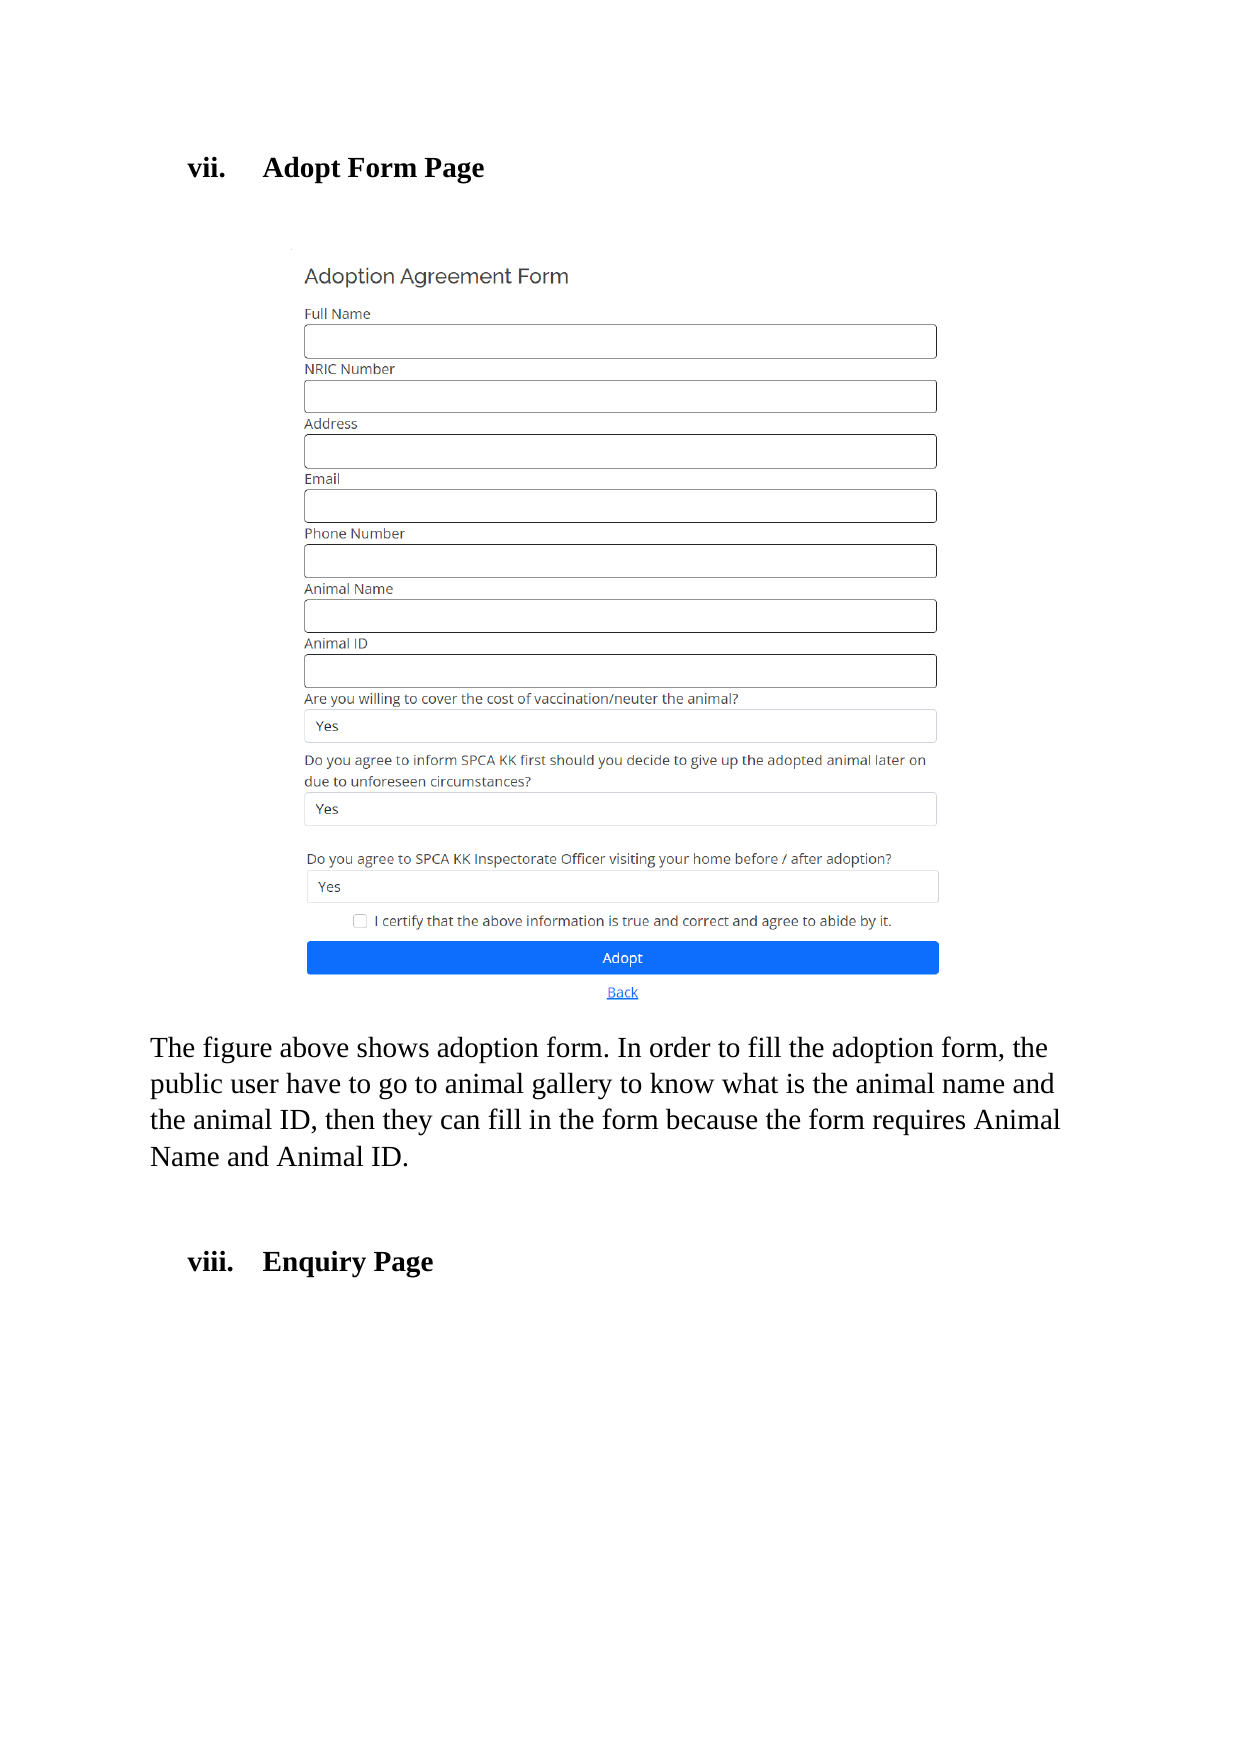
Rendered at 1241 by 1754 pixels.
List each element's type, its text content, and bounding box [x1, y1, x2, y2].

picture [296, 848, 944, 1012]
list Enquiry Page [187, 1244, 1090, 1278]
text The figure above shows adoption form. In order to fill the adoption form, the public user have to go to animal gallery to know what is the animal name and the animal ID, then they can fill in the form because the form requires Animal Name and Animal ID. [150, 1030, 1090, 1172]
list Adopt Form Page [187, 150, 1090, 183]
picture [291, 249, 950, 830]
